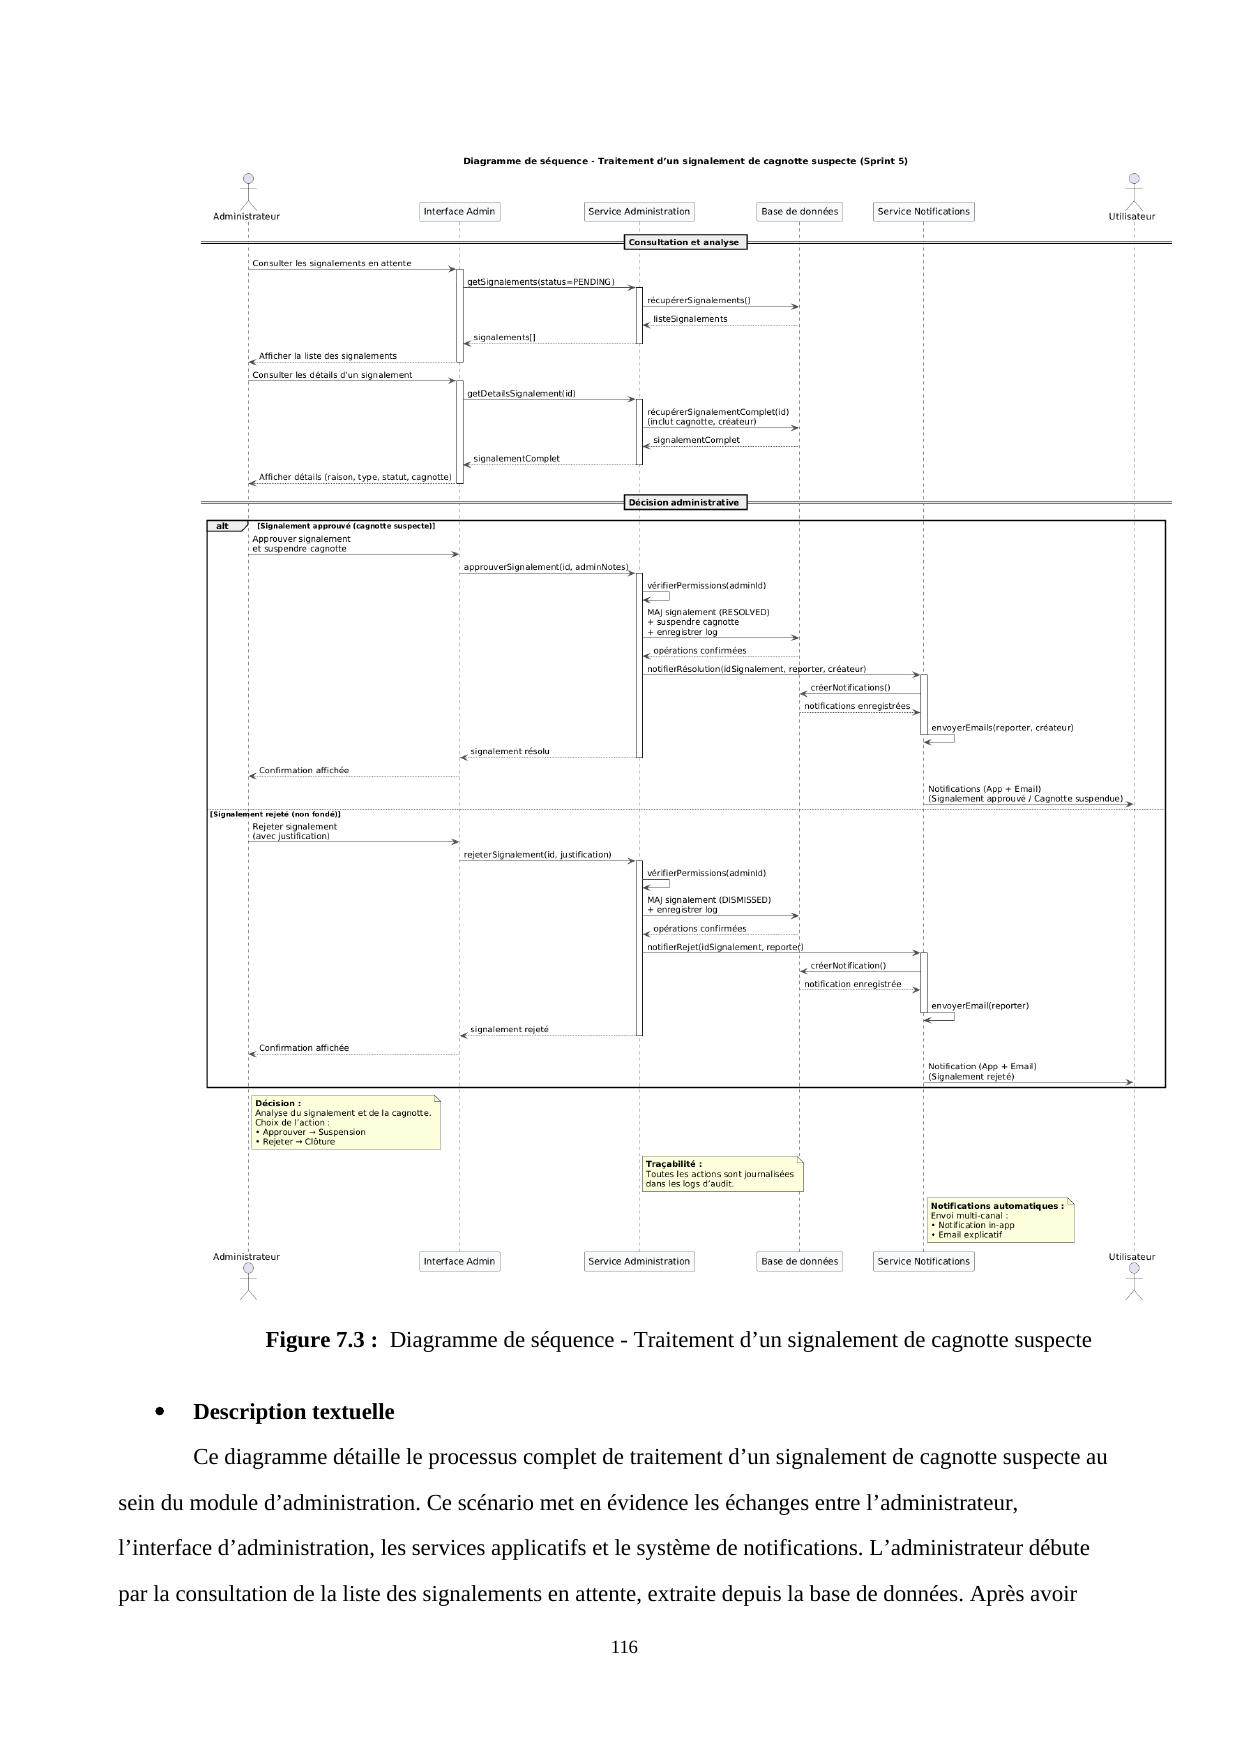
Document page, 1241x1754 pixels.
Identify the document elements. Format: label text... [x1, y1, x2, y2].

list Description textuelle [156, 1398, 1111, 1424]
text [118, 1443, 1111, 1606]
picture [200, 146, 1174, 1303]
text Figure 7.3 : Diagramme de séquence - Traitement d’un signalement de cagnotte suspecte [118, 1326, 1240, 1352]
